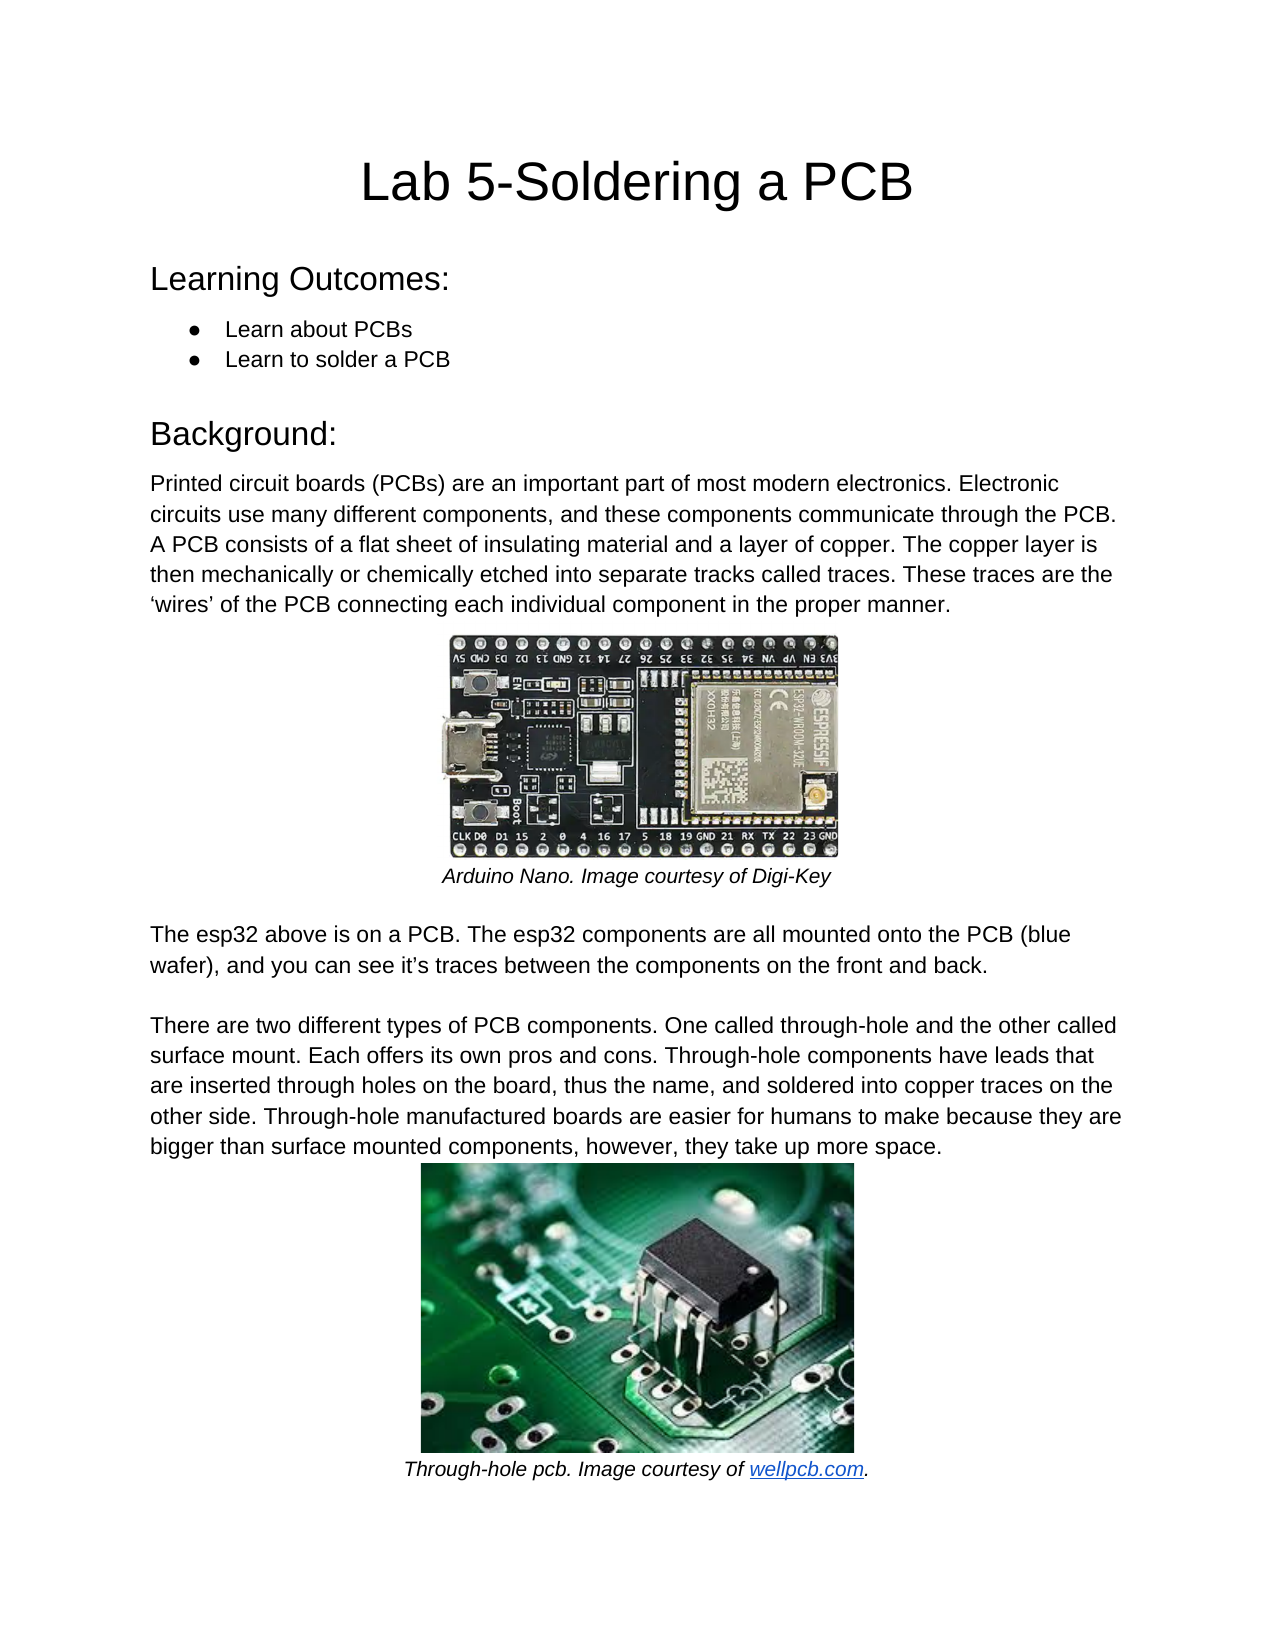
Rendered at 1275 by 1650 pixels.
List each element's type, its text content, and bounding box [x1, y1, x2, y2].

text The esp32 above is on a PCB. The esp32 components are all mounted onto the PCB (blue wafer), and you can see it’s traces between the components on the front and back. [150, 921, 1125, 978]
subtitle Background: [150, 414, 1125, 452]
text Through-hole pcb. Image courtesy of wellpcb.com. [150, 1457, 1125, 1481]
subtitle Learning Outcomes: [150, 259, 1125, 297]
text Arduino Nano. Image courtesy of Digi-Key [150, 864, 1125, 888]
list Learn about PCBs [187, 316, 1125, 342]
picture [420, 1163, 855, 1453]
text Printed circuit boards (PCBs) are an important part of most modern electronics. Electronic circuits use many different components, and these components communicate through the PCB. A PCB consists of a flat sheet of insulating material and a layer of copper. The copper layer is then mechanically or chemically etched into separate tracks called traces. These traces are the ‘wires’ of the PCB connecting each individual component in the proper manner. [150, 470, 1125, 617]
title Lab 5-Soldering a PCB [150, 150, 1125, 212]
text There are two different types of PCB components. One called through-hole and the other called surface mount. Each offers its own pros and cons. Through-hole components have leads that are inserted through holes on the board, thus the name, and soldered into copper traces on the other side. Through-hole manufactured boards are easier for humans to make because they are bigger than surface mounted components, however, they take up more space. [150, 1012, 1125, 1159]
picture [436, 621, 839, 860]
list Learn to solder a PCB [187, 346, 1125, 372]
